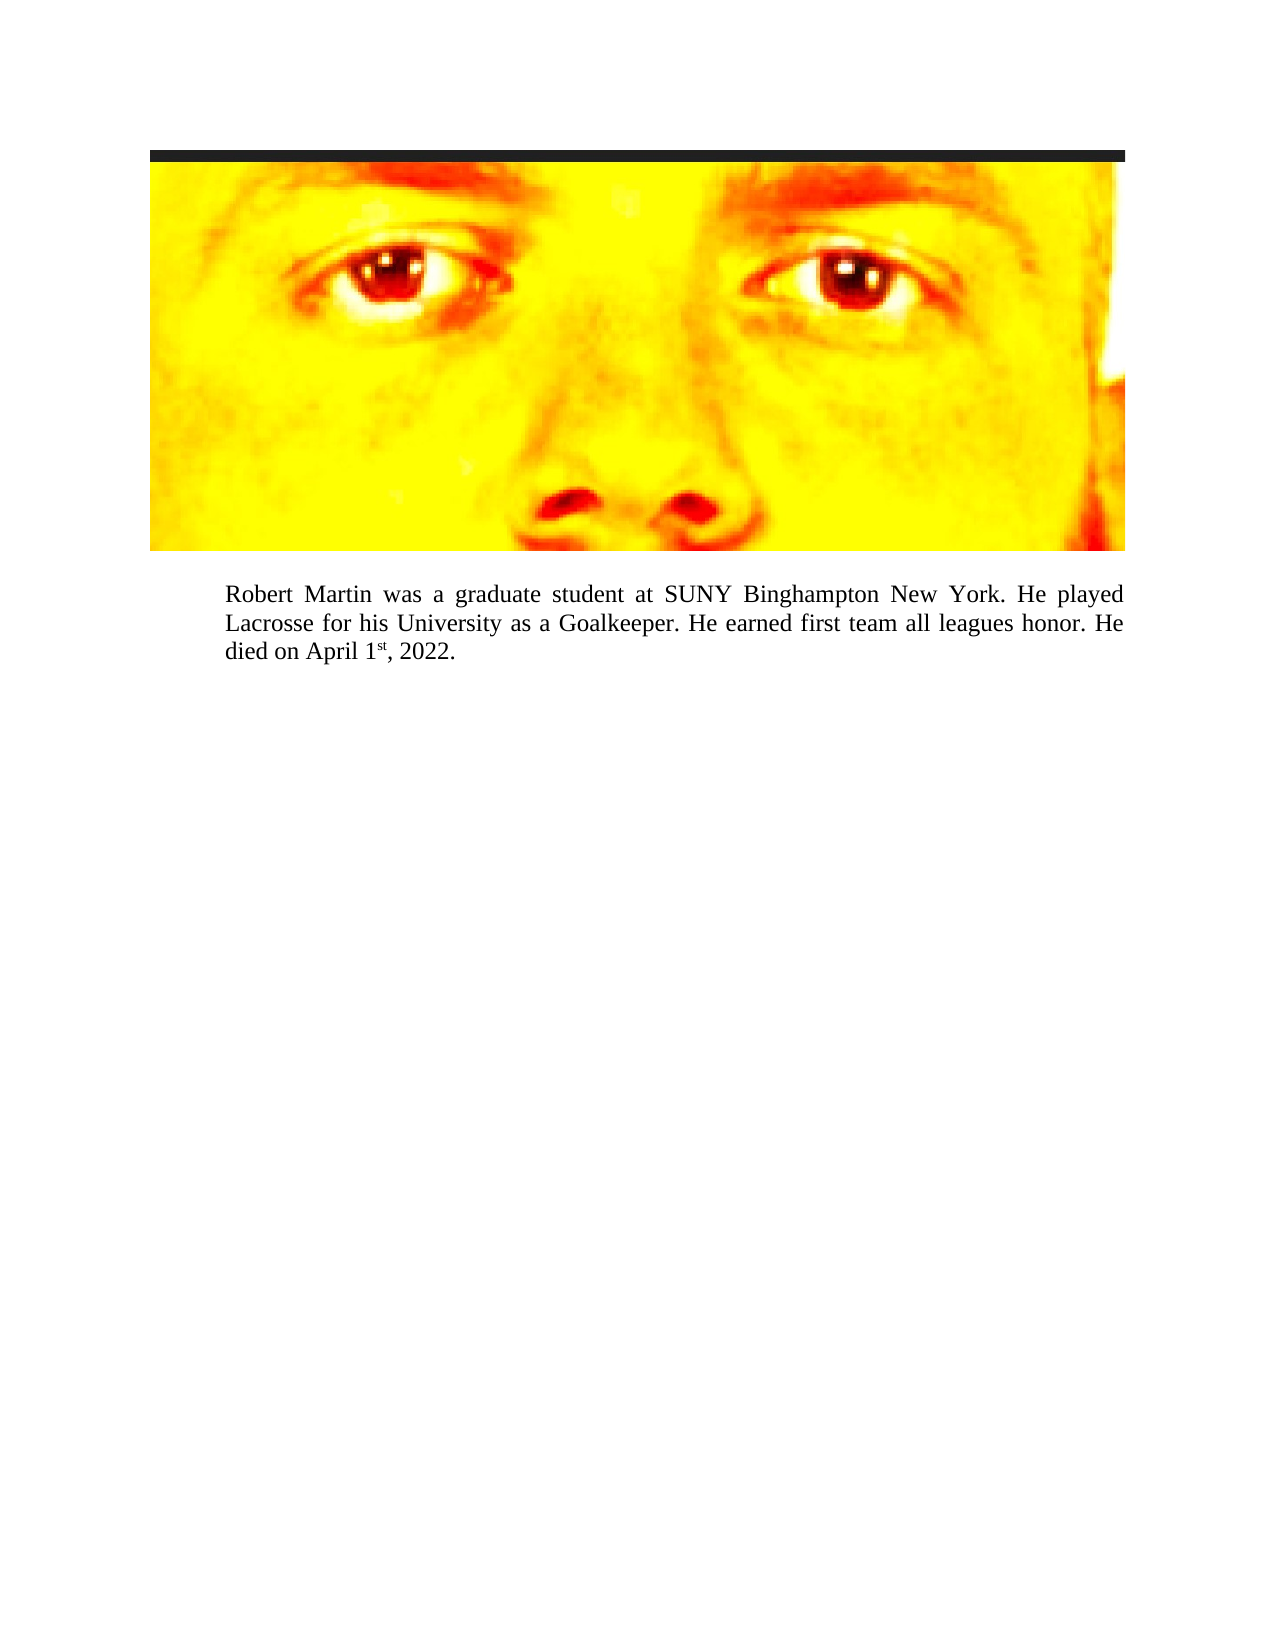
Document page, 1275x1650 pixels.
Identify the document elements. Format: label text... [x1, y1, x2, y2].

text Robert Martin was a graduate student at SUNY Binghampton New York. He played Lacrosse for his University as a Goalkeeper. He earned first team all leagues honor. He died on April 1st, 2022. [225, 579, 1125, 665]
picture [150, 150, 1125, 551]
